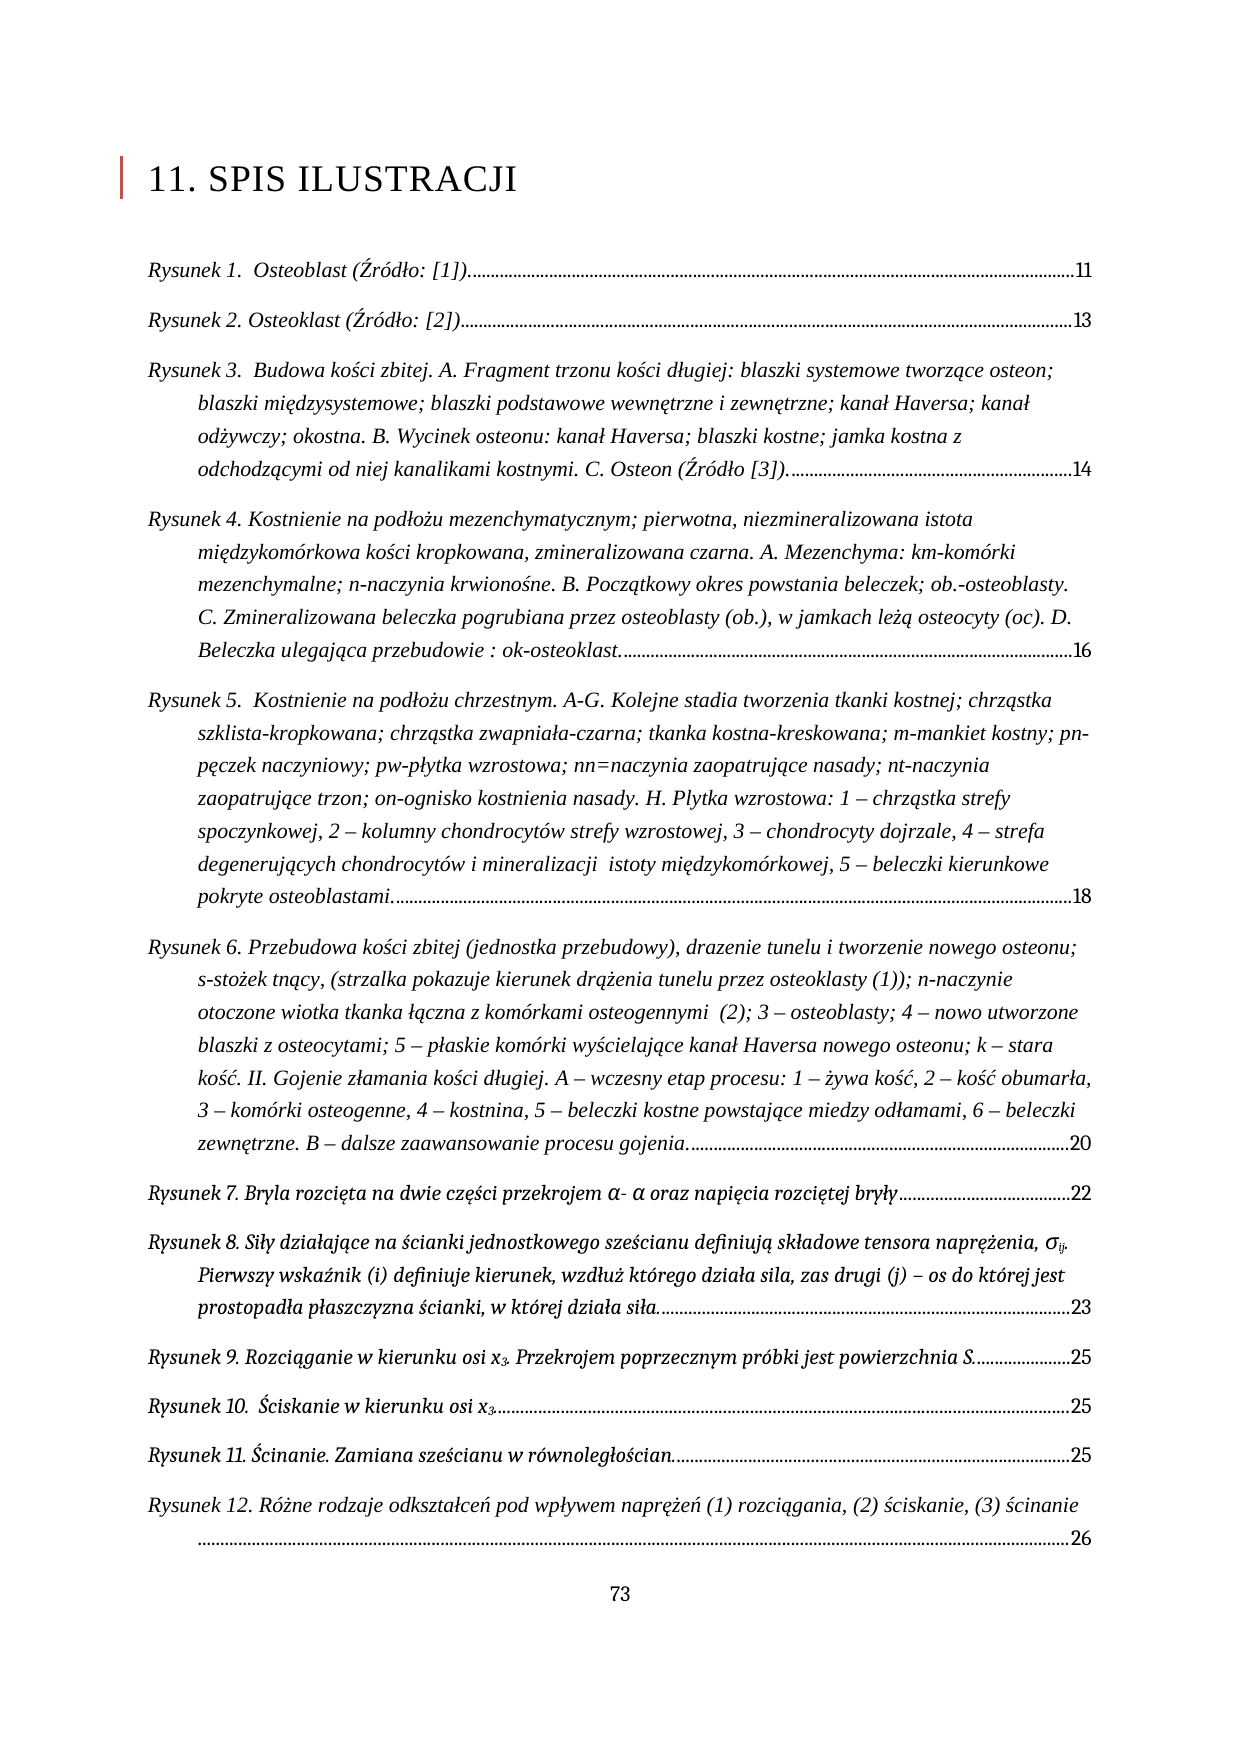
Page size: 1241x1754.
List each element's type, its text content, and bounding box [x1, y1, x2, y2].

text Rysunek 7. Bryla rozcięta na dwie części przekrojem α- α oraz napięcia rozciętej bryły 22 [148, 1180, 1092, 1205]
text Rysunek 12. Różne rodzaje odkształceń pod wpływem naprężeń (1) rozciągania, (2) ściskanie, (3) ścinanie 26 [148, 1492, 1092, 1550]
text Rysunek 1. Osteoblast (Źródło: [1]). 11 [148, 257, 1092, 283]
text Rysunek 8. Siły działające na ścianki jednostkowego sześcianu definiują składowe tensora naprężenia, σij. Pierwszy wskaźnik (i) definiuje kierunek, wzdłuż którego działa sila, zas drugi (j) – os do której jest prostopadła płaszczyzna ścianki, w której działa siła. 23 [148, 1229, 1092, 1320]
subtitle 11. Spis ilustracji [123, 156, 1092, 199]
text Rysunek 11. Ścinanie. Zamiana sześcianu w równoległościan. 25 [148, 1443, 1092, 1468]
text Rysunek 5. Kostnienie na podłożu chrzestnym. A-G. Kolejne stadia tworzenia tkanki kostnej; chrząstka szklista-kropkowana; chrząstka zwapniała-czarna; tkanka kostna-kreskowana; m-mankiet kostny; pn-pęczek naczyniowy; pw-płytka wzrostowa; nn=naczynia zaopatrujące nasady; nt-naczynia zaopatrujące trzon; on-ognisko kostnienia nasady. H. Plytka wzrostowa: 1 – chrząstka strefy spoczynkowej, 2 – kolumny chondrocytów strefy wzrostowej, 3 – chondrocyty dojrzale, 4 – strefa degenerujących chondrocytów i mineralizacji istoty międzykomórkowej, 5 – beleczki kierunkowe pokryte osteoblastami. 18 [148, 687, 1092, 909]
text Rysunek 2. Osteoklast (Źródło: [2]) 13 [148, 307, 1092, 333]
text Rysunek 10. Ściskanie w kierunku osi x3. 25 [148, 1394, 1092, 1419]
text Rysunek 4. Kostnienie na podłożu mezenchymatycznym; pierwotna, niezmineralizowana istota międzykomórkowa kości kropkowana, zmineralizowana czarna. A. Mezenchyma: km-komórki mezenchymalne; n-naczynia krwionośne. B. Początkowy okres powstania beleczek; ob.-osteoblasty. C. Zmineralizowana beleczka pogrubiana przez osteoblasty (ob.), w jamkach leżą osteocyty (oc). D. Beleczka ulegająca przebudowie : ok-osteoklast. 16 [148, 506, 1092, 663]
text Rysunek 6. Przebudowa kości zbitej (jednostka przebudowy), drazenie tunelu i tworzenie nowego osteonu; s-stożek tnący, (strzalka pokazuje kierunek drążenia tunelu przez osteoklasty (1)); n-naczynie otoczone wiotka tkanka łączna z komórkami osteogennymi (2); 3 – osteoblasty; 4 – nowo utworzone blaszki z osteocytami; 5 – płaskie komórki wyścielające kanał Haversa nowego osteonu; k – stara kość. II. Gojenie złamania kości długiej. A – wczesny etap procesu: 1 – żywa kość, 2 – kość obumarła, 3 – komórki osteogenne, 4 – kostnina, 5 – beleczki kostne powstające miedzy odłamami, 6 – beleczki zewnętrzne. B – dalsze zaawansowanie procesu gojenia. 20 [148, 934, 1092, 1156]
text Rysunek 3. Budowa kości zbitej. A. Fragment trzonu kości długiej: blaszki systemowe tworzące osteon; blaszki międzysystemowe; blaszki podstawowe wewnętrzne i zewnętrzne; kanał Haversa; kanał odżywczy; okostna. B. Wycinek osteonu: kanał Haversa; blaszki kostne; jamka kostna z odchodzącymi od niej kanalikami kostnymi. C. Osteon (Źródło [3]). 14 [148, 357, 1092, 482]
text Rysunek 9. Rozciąganie w kierunku osi x3. Przekrojem poprzecznym próbki jest powierzchnia S. 25 [148, 1344, 1092, 1369]
